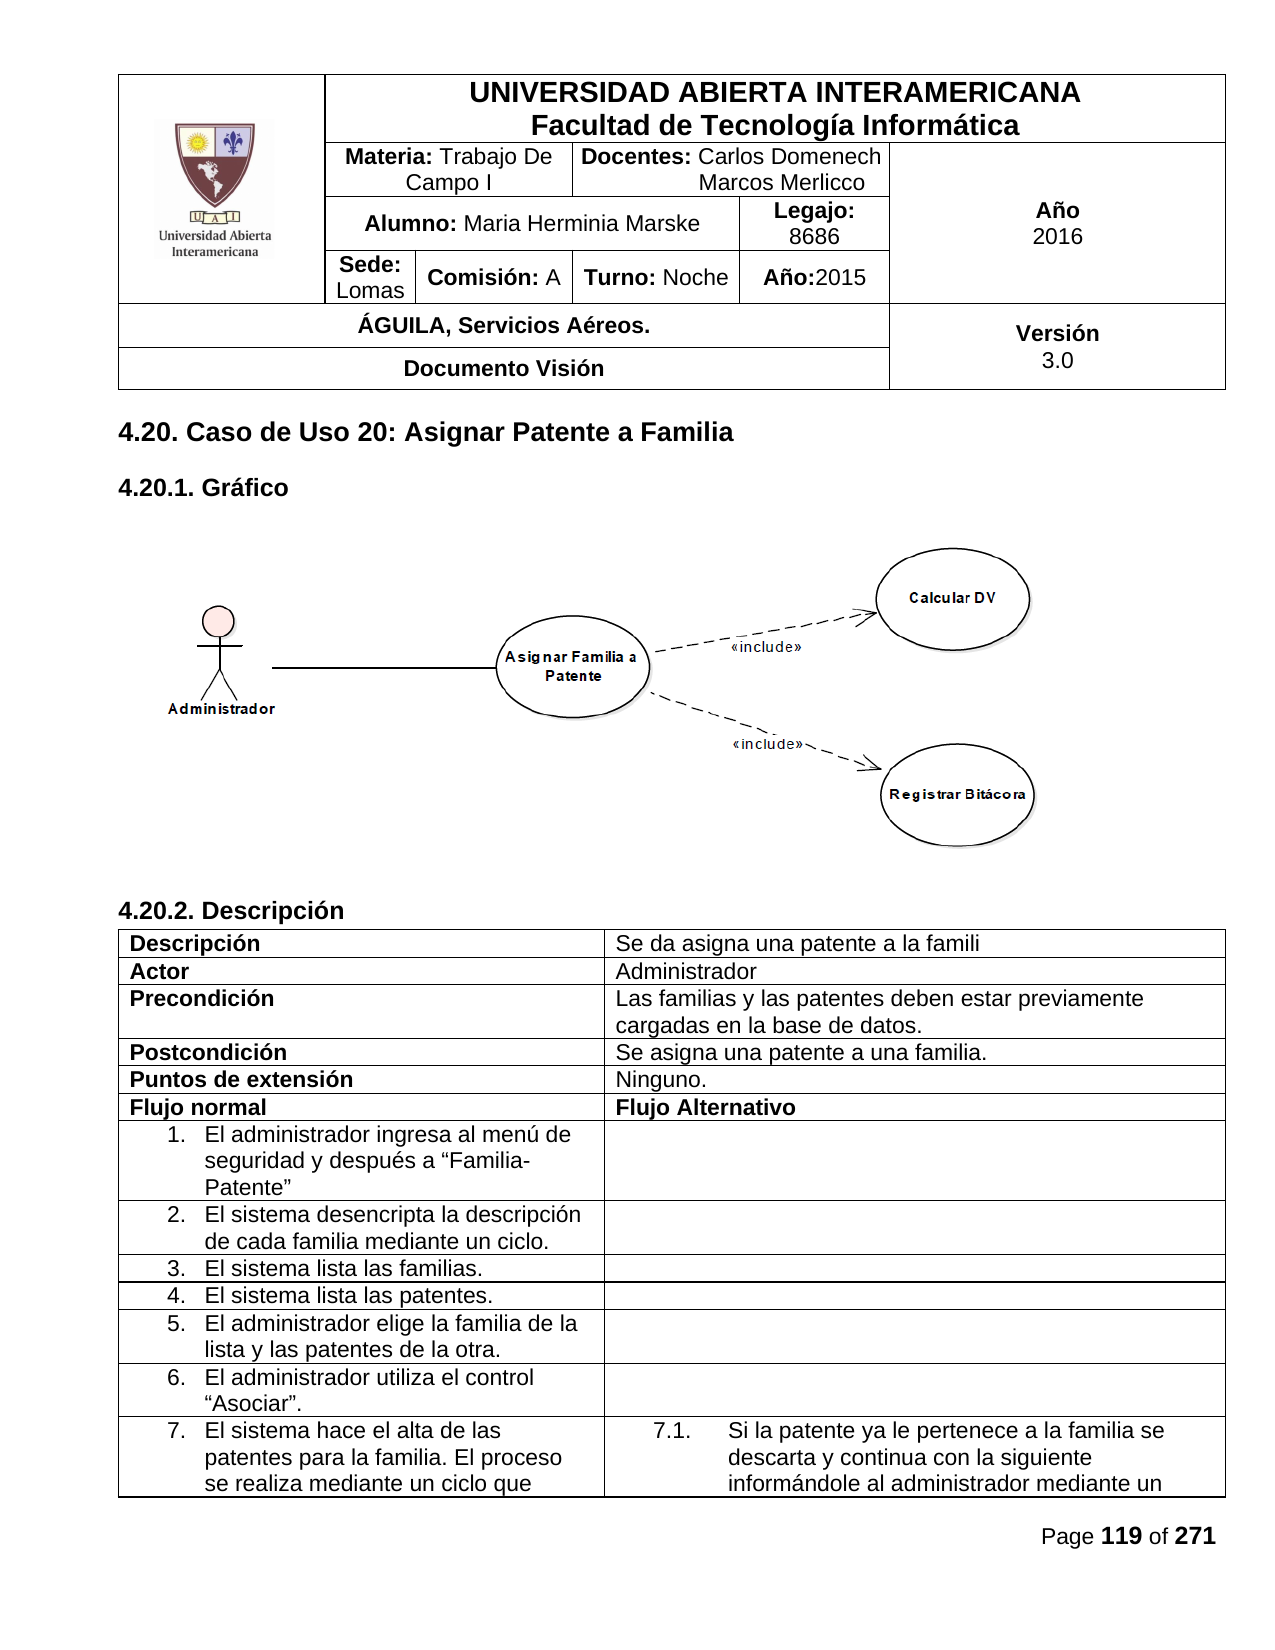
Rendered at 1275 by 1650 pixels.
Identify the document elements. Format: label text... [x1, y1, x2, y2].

table_cell Ninguno. [605, 1066, 1225, 1093]
table_cell Actor [119, 958, 604, 984]
table_cell El administrador ingresa al menú de seguridad y después a “Familia- Patente” [119, 1121, 604, 1200]
table_cell El sistema lista las familias. [119, 1255, 604, 1281]
table_cell Si la patente ya le pertenece a la familia se descarta y continua con la siguiente informándole al administrador mediante un mensaje. [605, 1417, 1225, 1496]
table_cell El sistema lista las patentes. [119, 1283, 604, 1309]
table_cell [605, 1310, 1225, 1362]
table_cell El sistema desencripta la descripción de cada familia mediante un ciclo. [119, 1201, 604, 1254]
table_cell El administrador elige la familia de la lista y las patentes de la otra. [119, 1310, 604, 1362]
subtitle 4.20.1. Gráfico [118, 473, 1216, 502]
table_cell [605, 1364, 1225, 1416]
table_cell [605, 1201, 1225, 1254]
picture [147, 506, 1068, 872]
table_header Se da asigna una patente a la famili [605, 930, 1225, 957]
table_cell [605, 1283, 1225, 1309]
subtitle 4.20. Caso de Uso 20: Asignar Patente a Familia [118, 416, 1216, 447]
table_cell [605, 1255, 1225, 1281]
table_header Descripción [119, 930, 604, 957]
table_cell Precondición [119, 985, 604, 1038]
subtitle 4.20.2. Descripción [118, 896, 1216, 925]
table_cell Flujo normal [119, 1094, 604, 1120]
table_cell [605, 1121, 1225, 1200]
table_cell Las familias y las patentes deben estar previamente cargadas en la base de datos. [605, 985, 1225, 1038]
table_cell Se asigna una patente a una familia. [605, 1039, 1225, 1065]
table_cell Puntos de extensión [119, 1066, 604, 1093]
table_cell Flujo Alternativo [605, 1094, 1225, 1120]
table_cell El administrador utiliza el control “Asociar”. [119, 1364, 604, 1416]
table_cell Postcondición [119, 1039, 604, 1065]
picture [154, 119, 275, 259]
table_cell Administrador [605, 958, 1225, 984]
